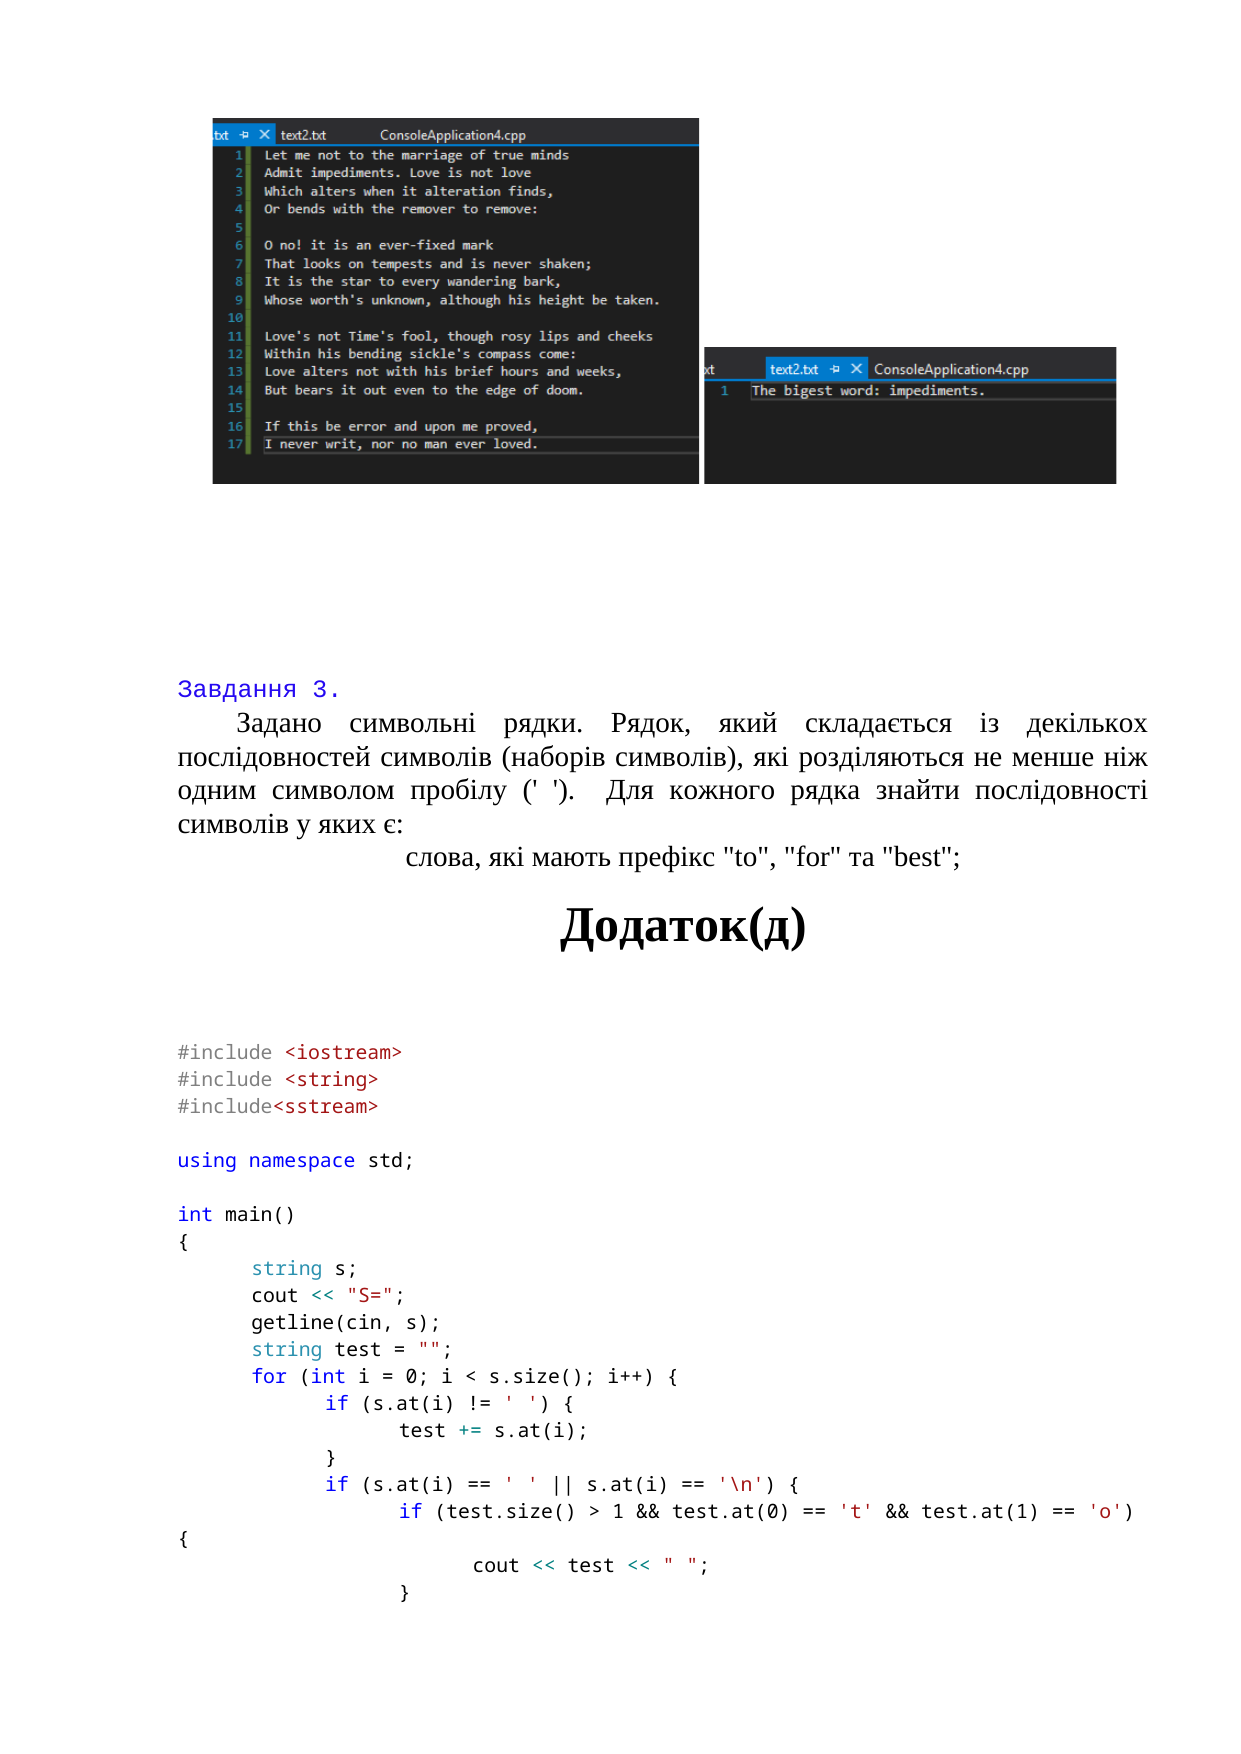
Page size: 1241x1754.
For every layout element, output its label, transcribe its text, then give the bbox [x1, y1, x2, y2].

text Завдання 3. [177, 677, 1152, 705]
text #include <iostream> [177, 1038, 1152, 1065]
text getline(cin, s); [177, 1308, 1152, 1335]
text #include<sstream> [177, 1092, 1152, 1119]
text for (int i = 0; i < s.size(); i++) { [177, 1362, 1152, 1389]
text } [177, 1443, 1152, 1470]
text if (s.at(i) != ' ') { [177, 1389, 1152, 1416]
text using namespace std; [177, 1146, 1152, 1173]
text string s; [177, 1254, 1152, 1281]
text test += s.at(i); [177, 1416, 1152, 1443]
picture [212, 118, 700, 484]
text Додаток(д) [215, 894, 1152, 952]
text string test = ""; [177, 1335, 1152, 1362]
text Задано символьні рядки. Рядок, який складається із декількох послідовностей символів (наборів символів), які розділяються не менше ніж одним символом пробілу (' '). Для кожного рядка знайти послідовності символів у яких є: [177, 705, 1149, 839]
text } [177, 1578, 1152, 1605]
text { [177, 1227, 1152, 1254]
text cout << "S="; [177, 1281, 1152, 1308]
text слова, які мають префікс "to", "for" та "best"; [215, 839, 1152, 873]
text if (s.at(i) == ' ' || s.at(i) == '\n') { [177, 1470, 1152, 1497]
text if (test.size() > 1 && test.at(0) == 't' && test.at(1) == 'o') { [177, 1497, 1152, 1551]
text int main() [177, 1200, 1152, 1227]
text #include <string> [177, 1065, 1152, 1092]
text cout << test << " "; [177, 1551, 1152, 1578]
picture [704, 347, 1117, 484]
